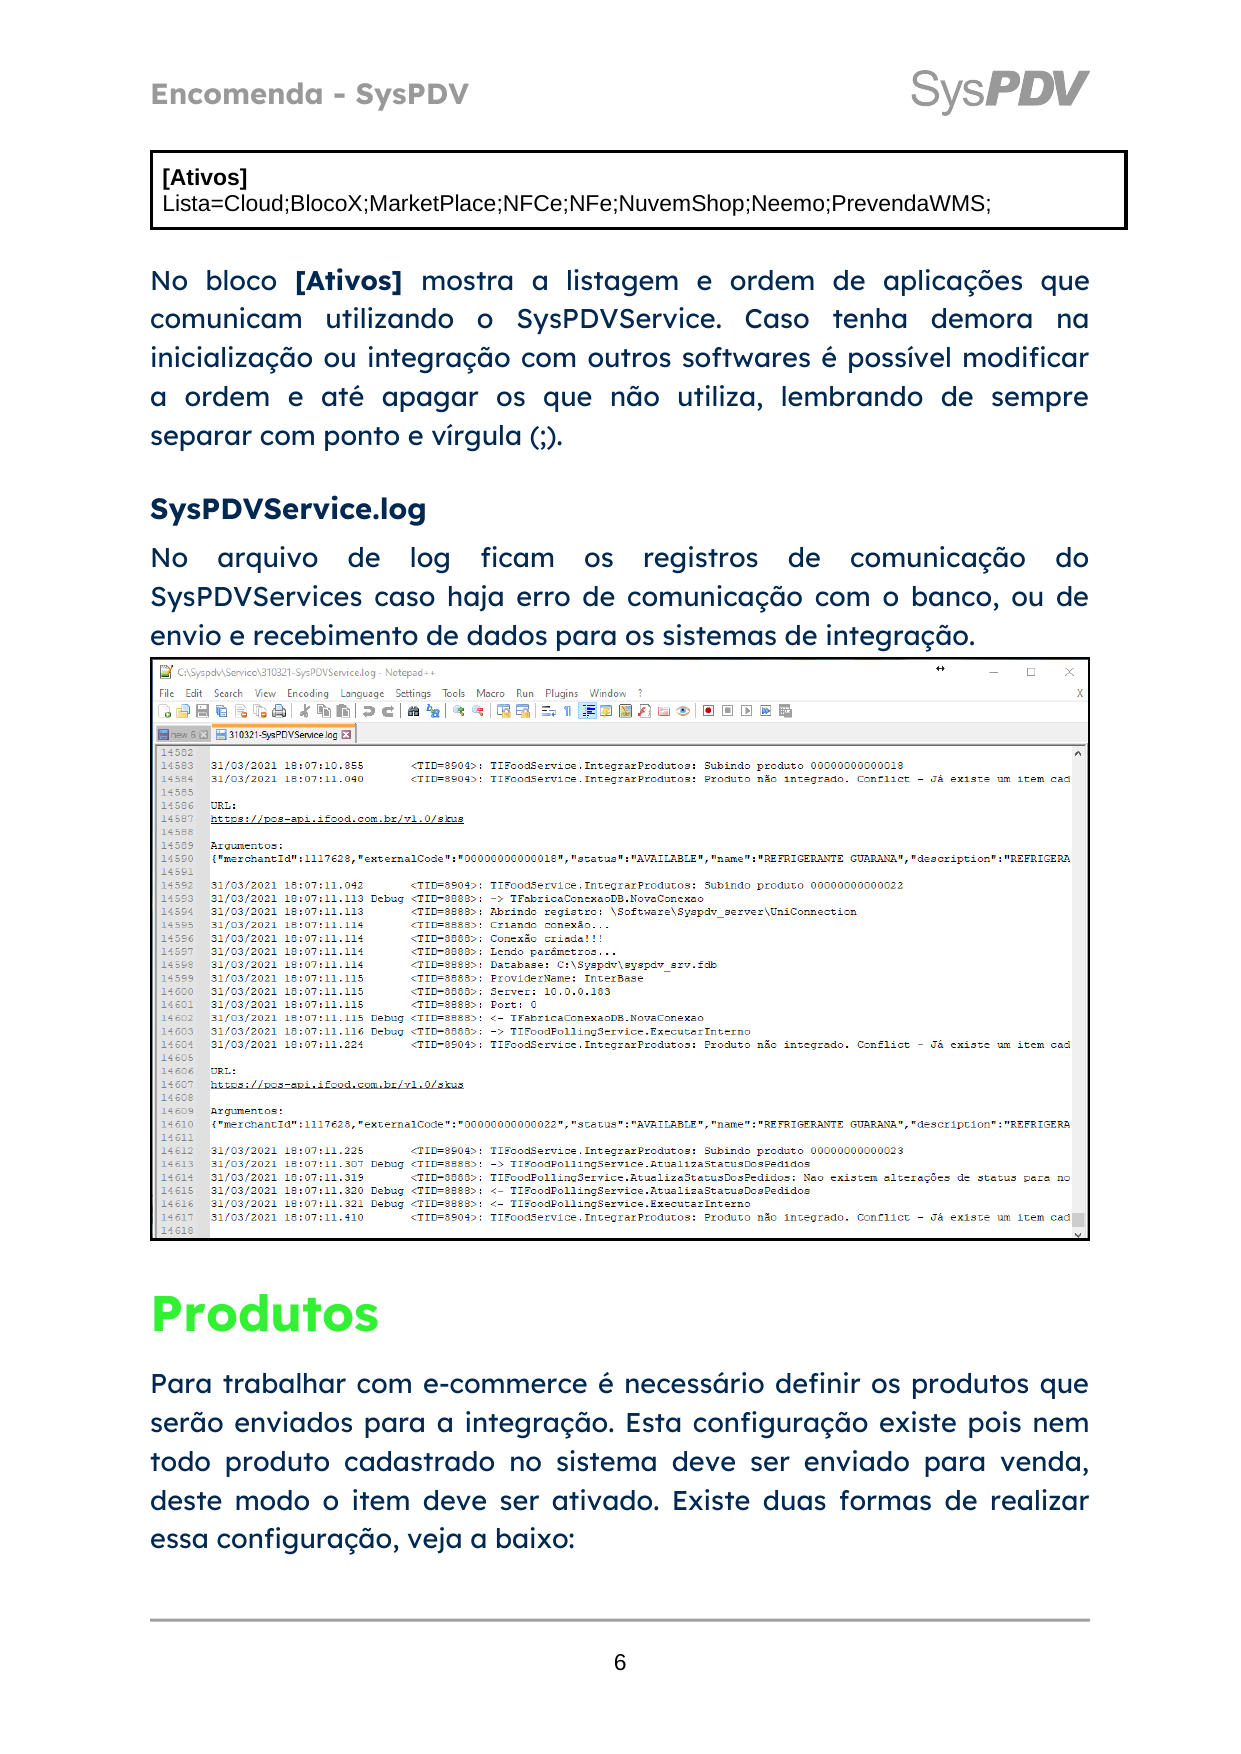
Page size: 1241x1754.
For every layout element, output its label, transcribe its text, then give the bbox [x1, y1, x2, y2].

picture [911, 70, 1091, 116]
picture [152, 659, 1088, 1238]
text No bloco [Ativos] mostra a listagem e ordem de aplicações que comunicam utilizando o SysPDVService. Caso tenha demora na inicialização ou integração com outros softwares é possível modificar a ordem e até apagar os que não utiliza, lembrando de sempre separar com ponto e vírgula (;). [150, 263, 1090, 452]
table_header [153, 153, 1124, 227]
subtitle SysPDVService.log [150, 490, 1090, 527]
text No arquivo de log ficam os registros de comunicação do SysPDVServices caso haja erro de comunicação com o banco, ou de envio e recebimento de dados para os sistemas de integração. [150, 541, 1090, 652]
text Para trabalhar com e-commerce é necessário definir os produtos que serão enviados para a integração. Esta configuração existe pois nem todo produto cadastrado no sistema deve ser enviado para venda, deste modo o item deve ser ativado. Existe duas formas de realizar essa configuração, veja a baixo: [150, 1366, 1090, 1556]
subtitle Produtos [150, 1282, 1090, 1344]
